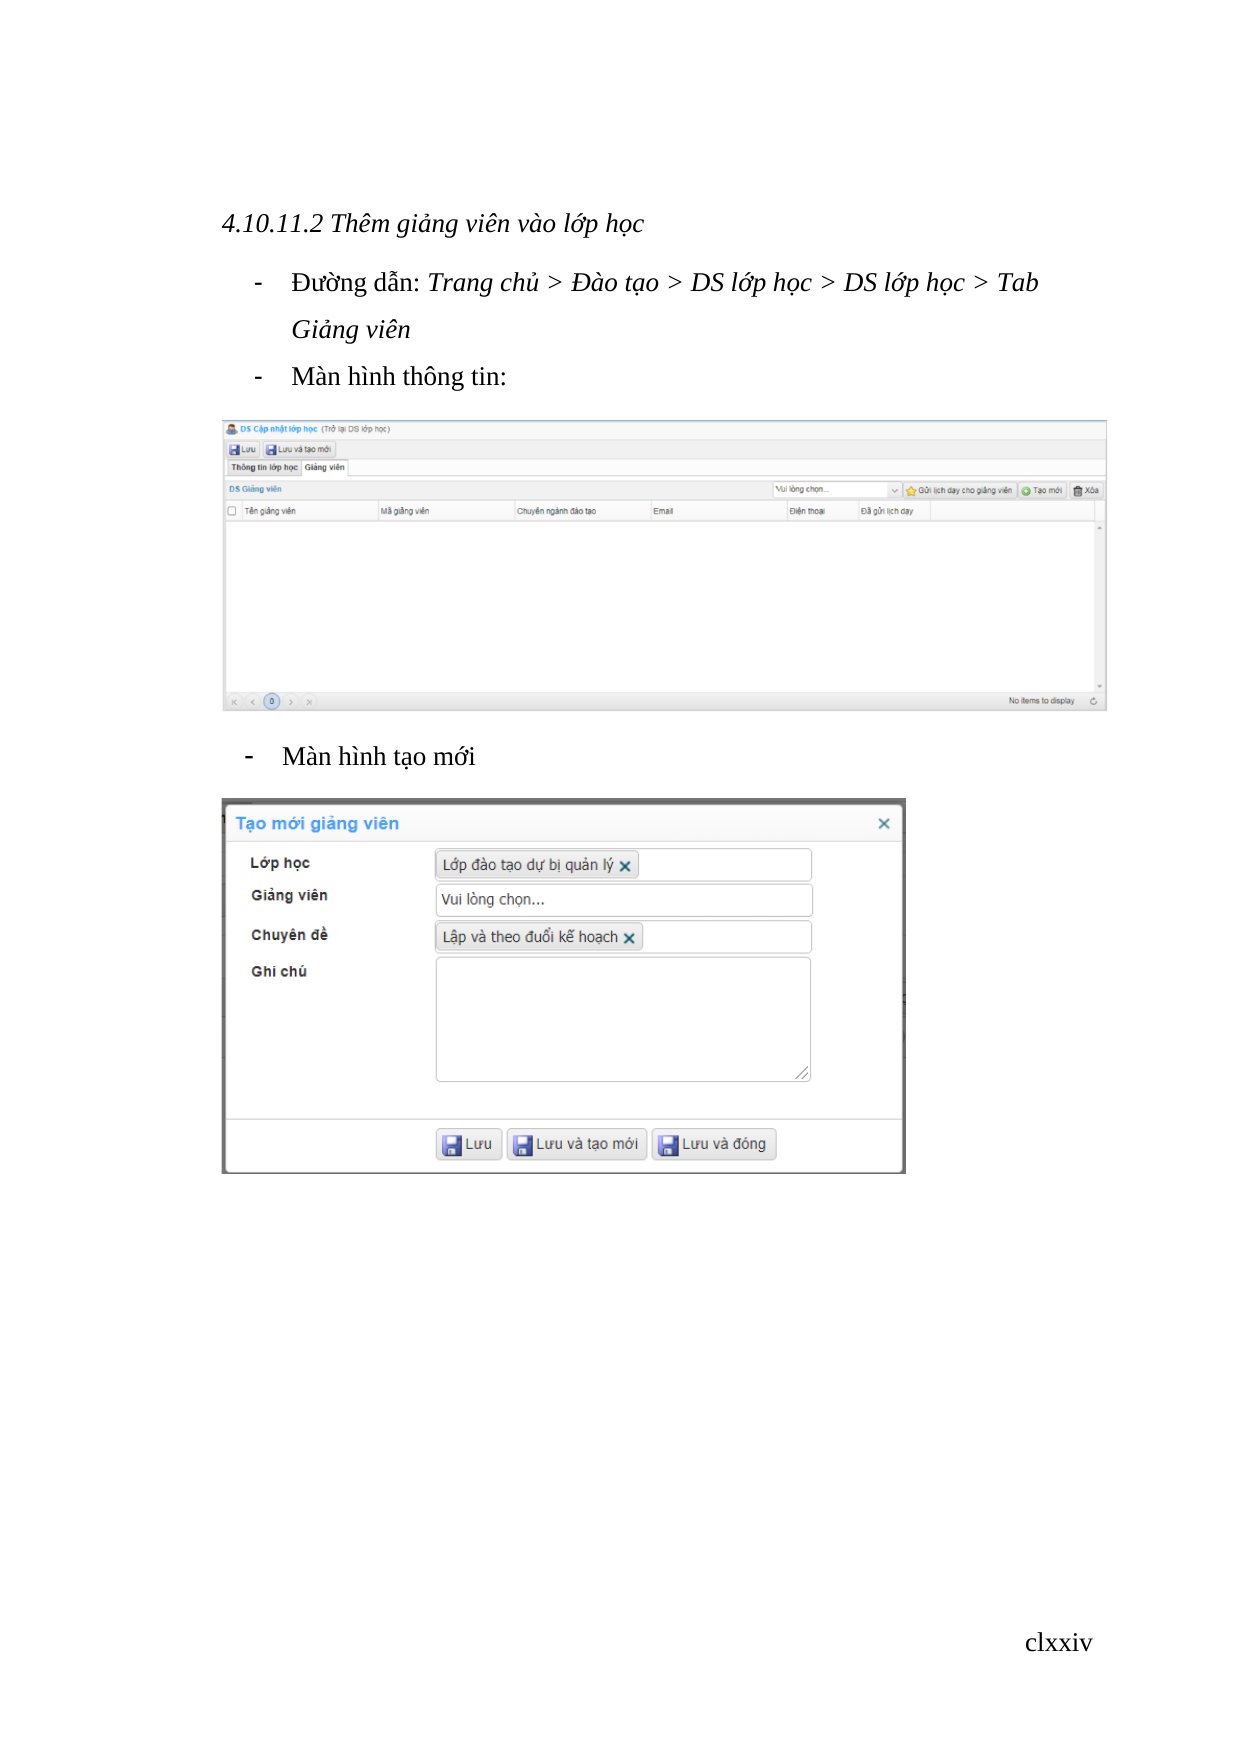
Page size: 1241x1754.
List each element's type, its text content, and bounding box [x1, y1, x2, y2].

list Màn hình tạo mới [244, 739, 1057, 771]
list Màn hình thông tin: [254, 359, 1092, 391]
picture [221, 418, 1108, 712]
picture [221, 798, 906, 1174]
text 4.10.11.2 Thêm giảng viên vào lớp học [222, 207, 1092, 238]
list Đường dẫn: Trang chủ > Đào tạo > DS lớp học > DS lớp học > Tab Giảng viên [254, 266, 1092, 344]
